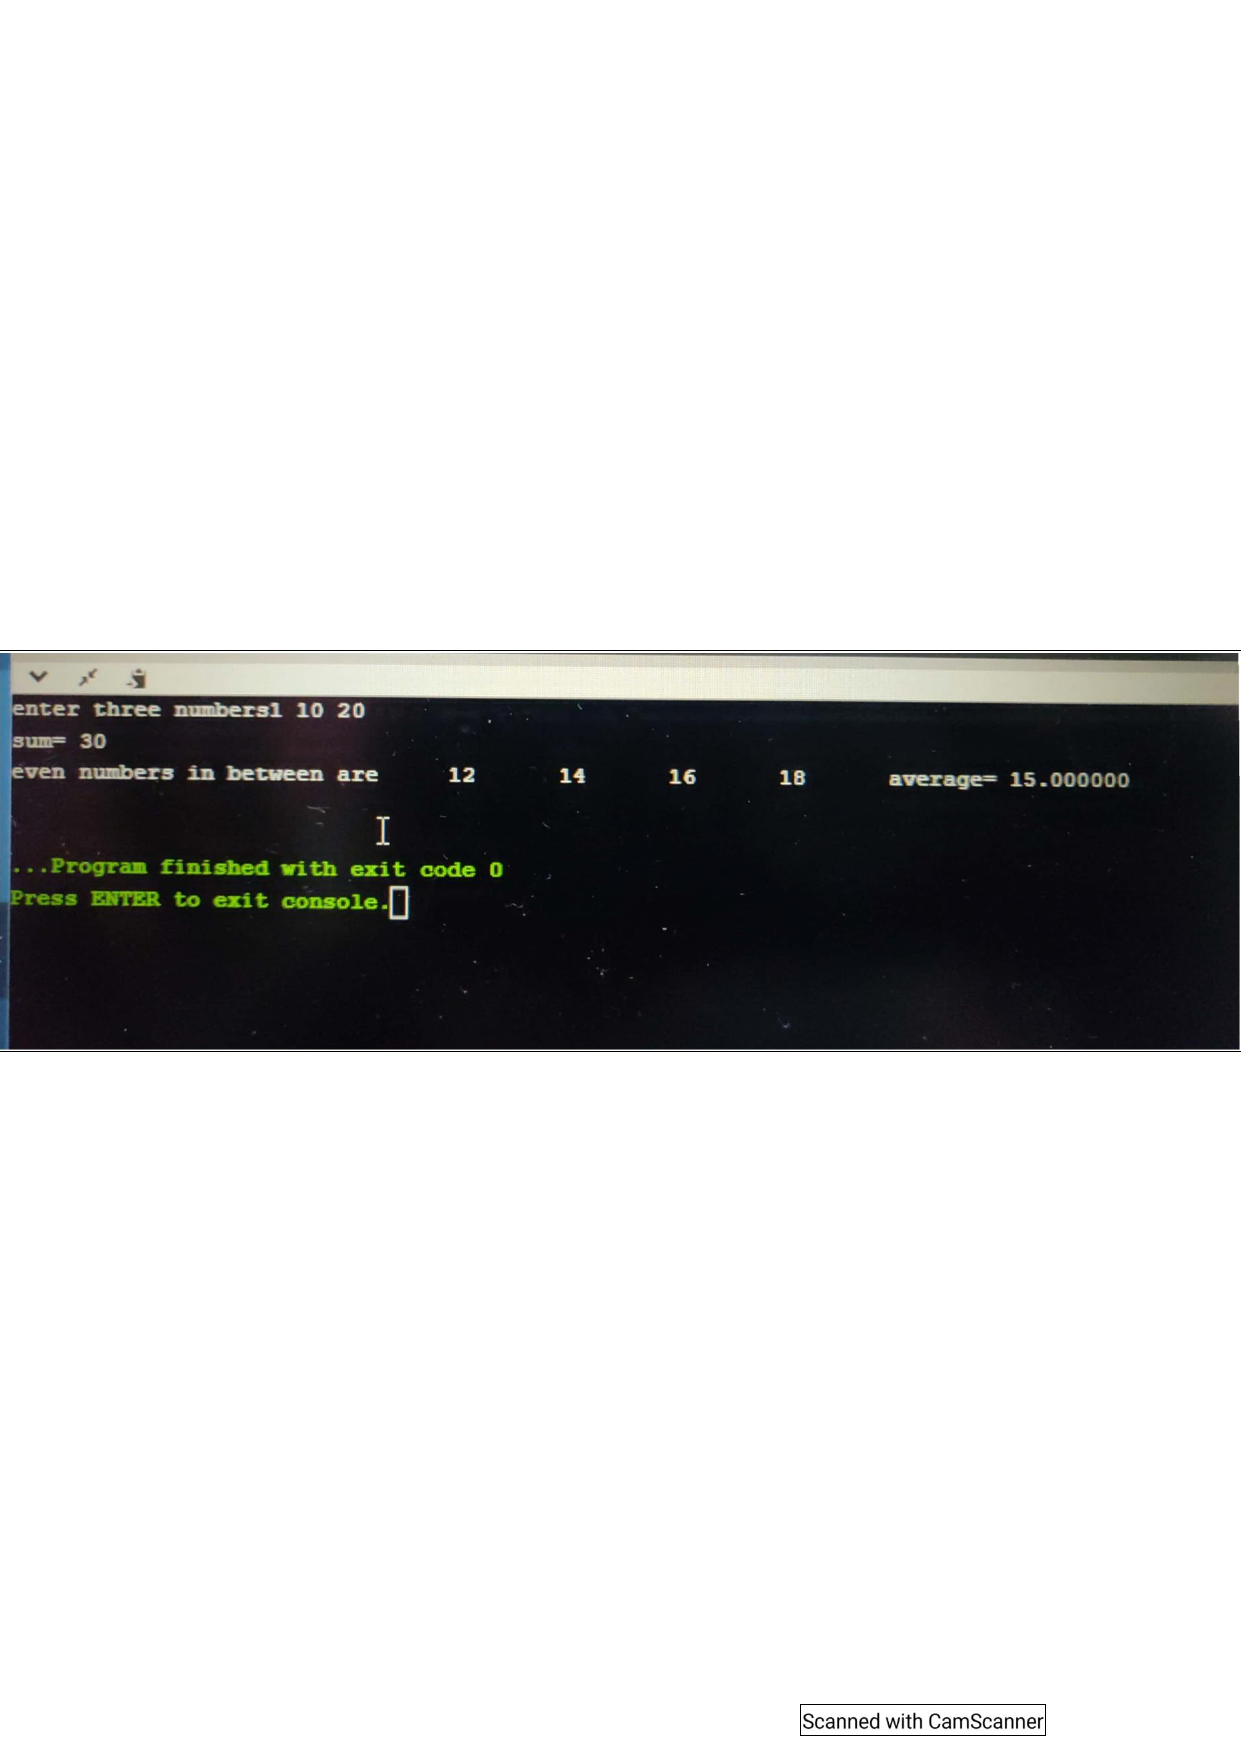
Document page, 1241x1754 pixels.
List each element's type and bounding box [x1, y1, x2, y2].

picture [0, 651, 1241, 1051]
picture [801, 1705, 1045, 1735]
